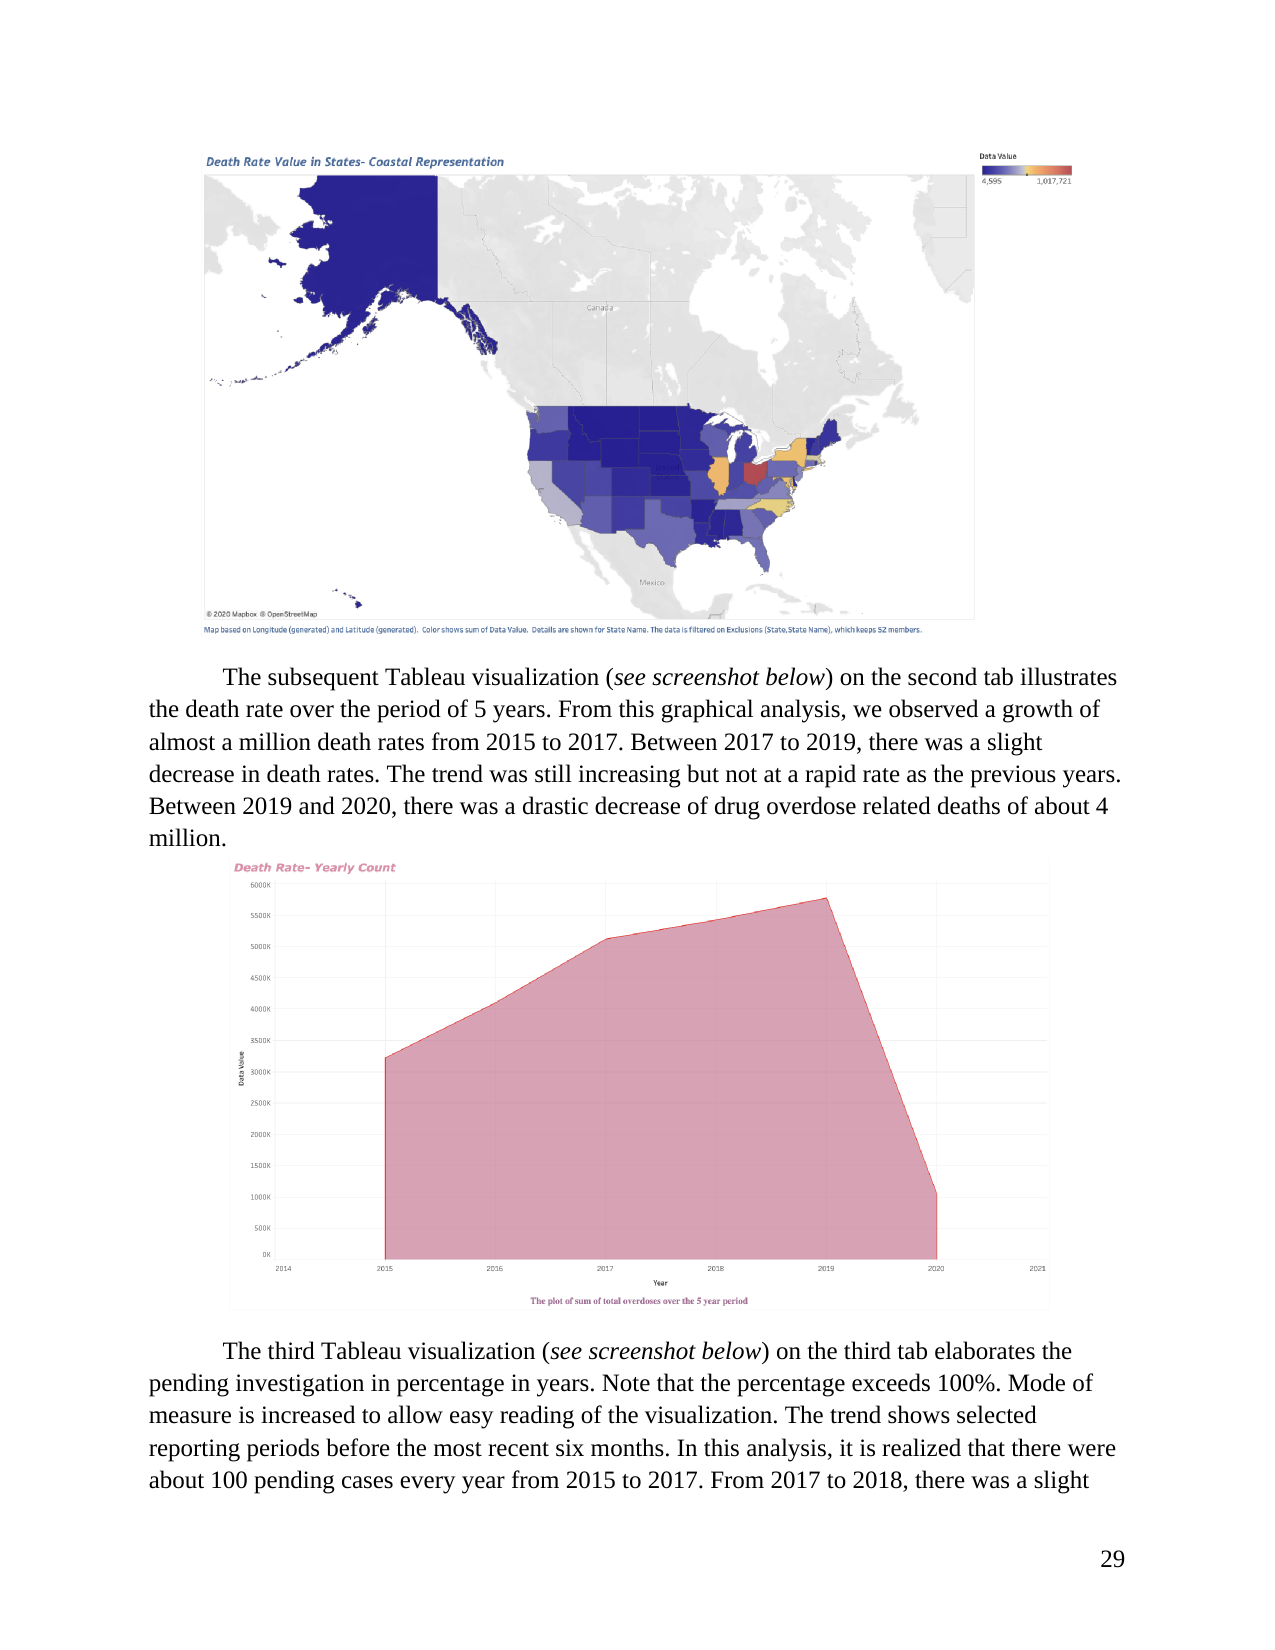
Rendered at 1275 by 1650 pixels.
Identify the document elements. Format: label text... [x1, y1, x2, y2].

picture [200, 151, 1076, 636]
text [148, 1336, 1124, 1493]
text The subsequent Tableau visualization (see screenshot below) on the second tab illustrates the death rate over the period of 5 years. From this graphical analysis, we observed a growth of almost a million death rates from 2015 to 2017. Between 2017 to 2019, there was a slight decrease in death rates. The trend was still increasing but not at a rapid rate as the previous years. Between 2019 and 2020, there was a drastic decrease of drug overdose related deaths of about 4 million. [148, 662, 1124, 852]
picture [216, 856, 1059, 1310]
